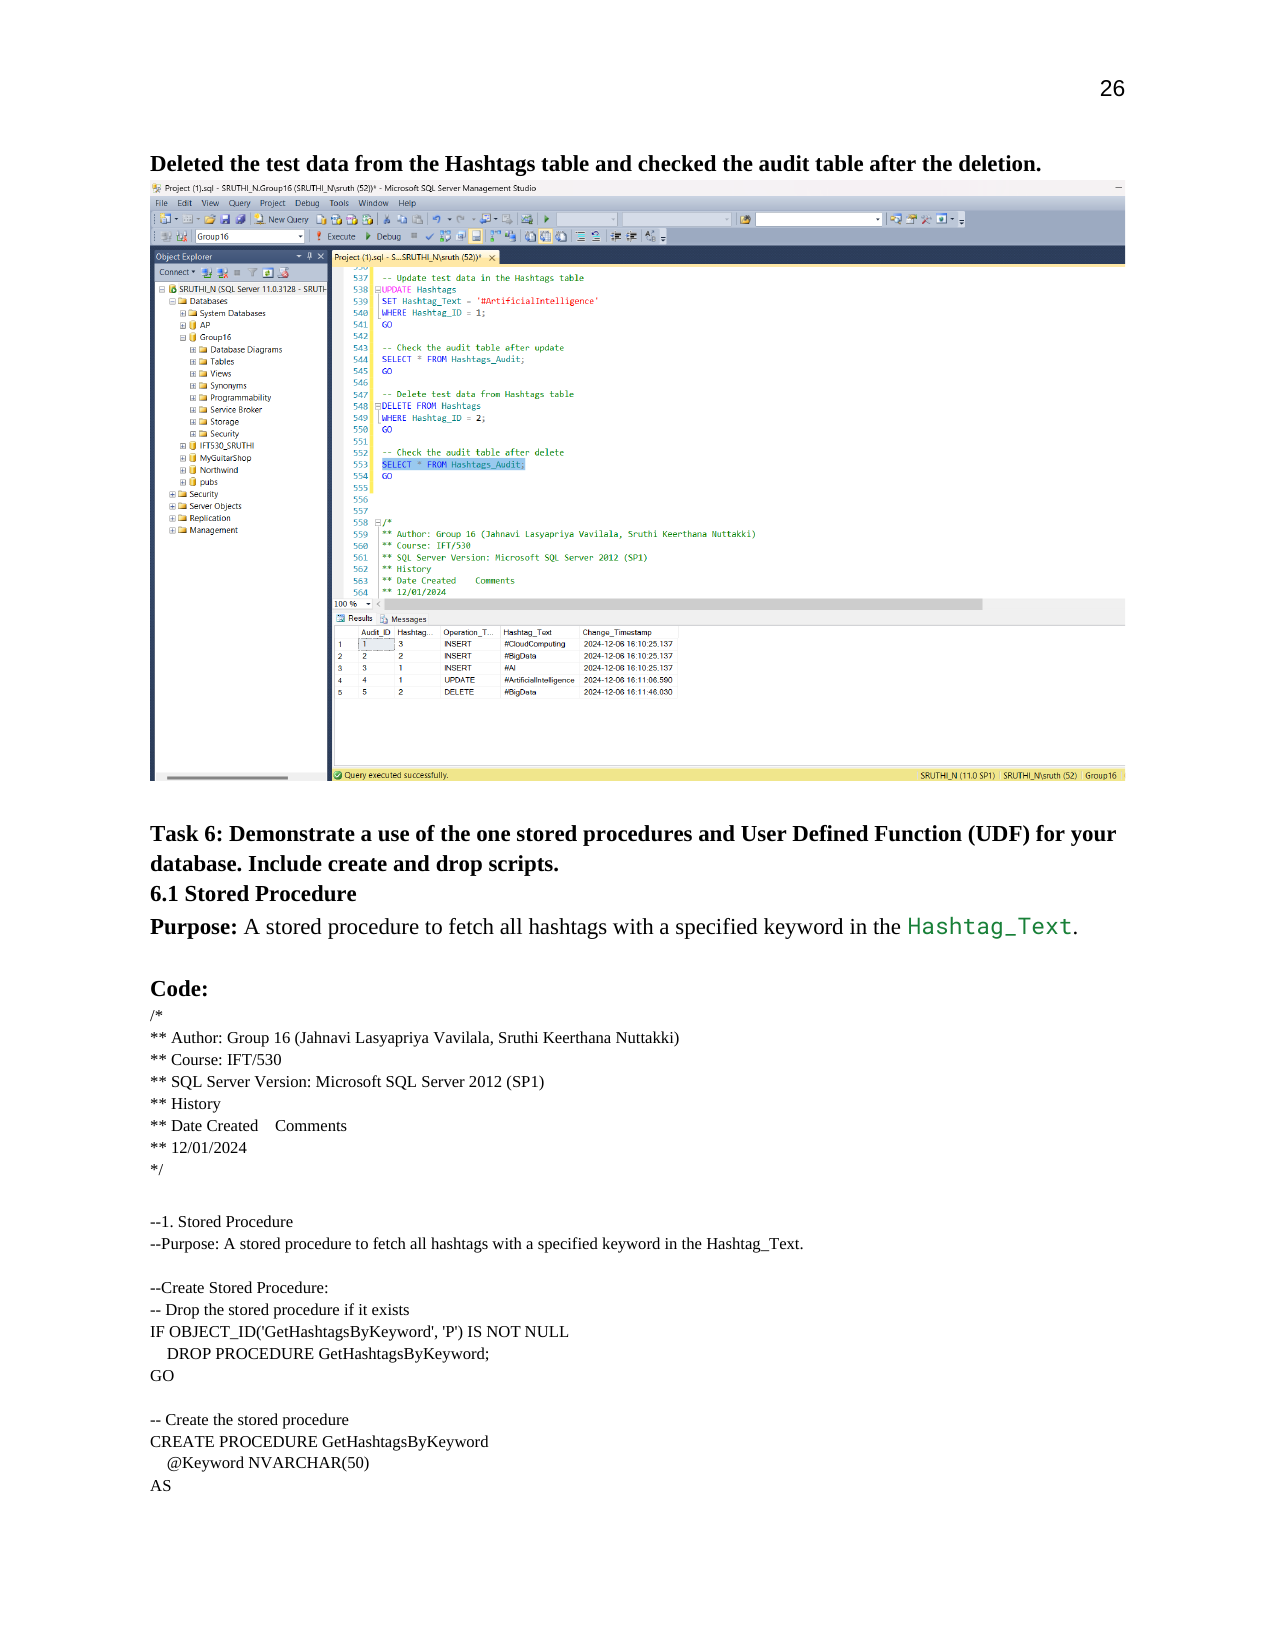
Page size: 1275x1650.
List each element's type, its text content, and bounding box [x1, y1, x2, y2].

text ** Author: Group 16 (Jahnavi Lasyapriya Vavilala, Sruthi Keerthana Nuttakki) [150, 1027, 1125, 1047]
text -- Drop the stored procedure if it exists [150, 1299, 1125, 1319]
text DROP PROCEDURE GetHashtagsByKeyword; [150, 1343, 1125, 1363]
text ** Course: IFT/530 [150, 1049, 1125, 1069]
picture [150, 180, 1125, 781]
text AS [150, 1475, 1125, 1494]
text 6.1 Stored Procedure [150, 880, 1125, 907]
text ** 12/01/2024 [150, 1137, 1125, 1157]
text ** SQL Server Version: Microsoft SQL Server 2012 (SP1) [150, 1071, 1125, 1091]
text --1. Stored Procedure [150, 1212, 1125, 1231]
text /* [150, 1006, 1125, 1025]
text Code: [150, 975, 1125, 1002]
text Deleted the test data from the Hashtags table and checked the audit table after the deletion. [150, 150, 1125, 176]
text Purpose: A stored procedure to fetch all hashtags with a specified keyword in the Hashtag_Text. [150, 910, 1125, 941]
text */ [150, 1159, 1125, 1178]
text --Create Stored Procedure: [150, 1277, 1125, 1297]
text Task 6: Demonstrate a use of the one stored procedures and User Defined Function (UDF) for your database. Include create and drop scripts. [150, 820, 1125, 876]
text GO [150, 1365, 1125, 1384]
text --Purpose: A stored procedure to fetch all hashtags with a specified keyword in the Hashtag_Text. [150, 1233, 1125, 1253]
text IF OBJECT_ID('GetHashtagsByKeyword', 'P') IS NOT NULL [150, 1321, 1125, 1341]
text @Keyword NVARCHAR(50) [150, 1453, 1125, 1472]
text -- Create the stored procedure [150, 1409, 1125, 1428]
text CREATE PROCEDURE GetHashtagsByKeyword [150, 1431, 1125, 1451]
text ** Date Created Comments [150, 1115, 1125, 1134]
text ** History [150, 1093, 1125, 1113]
